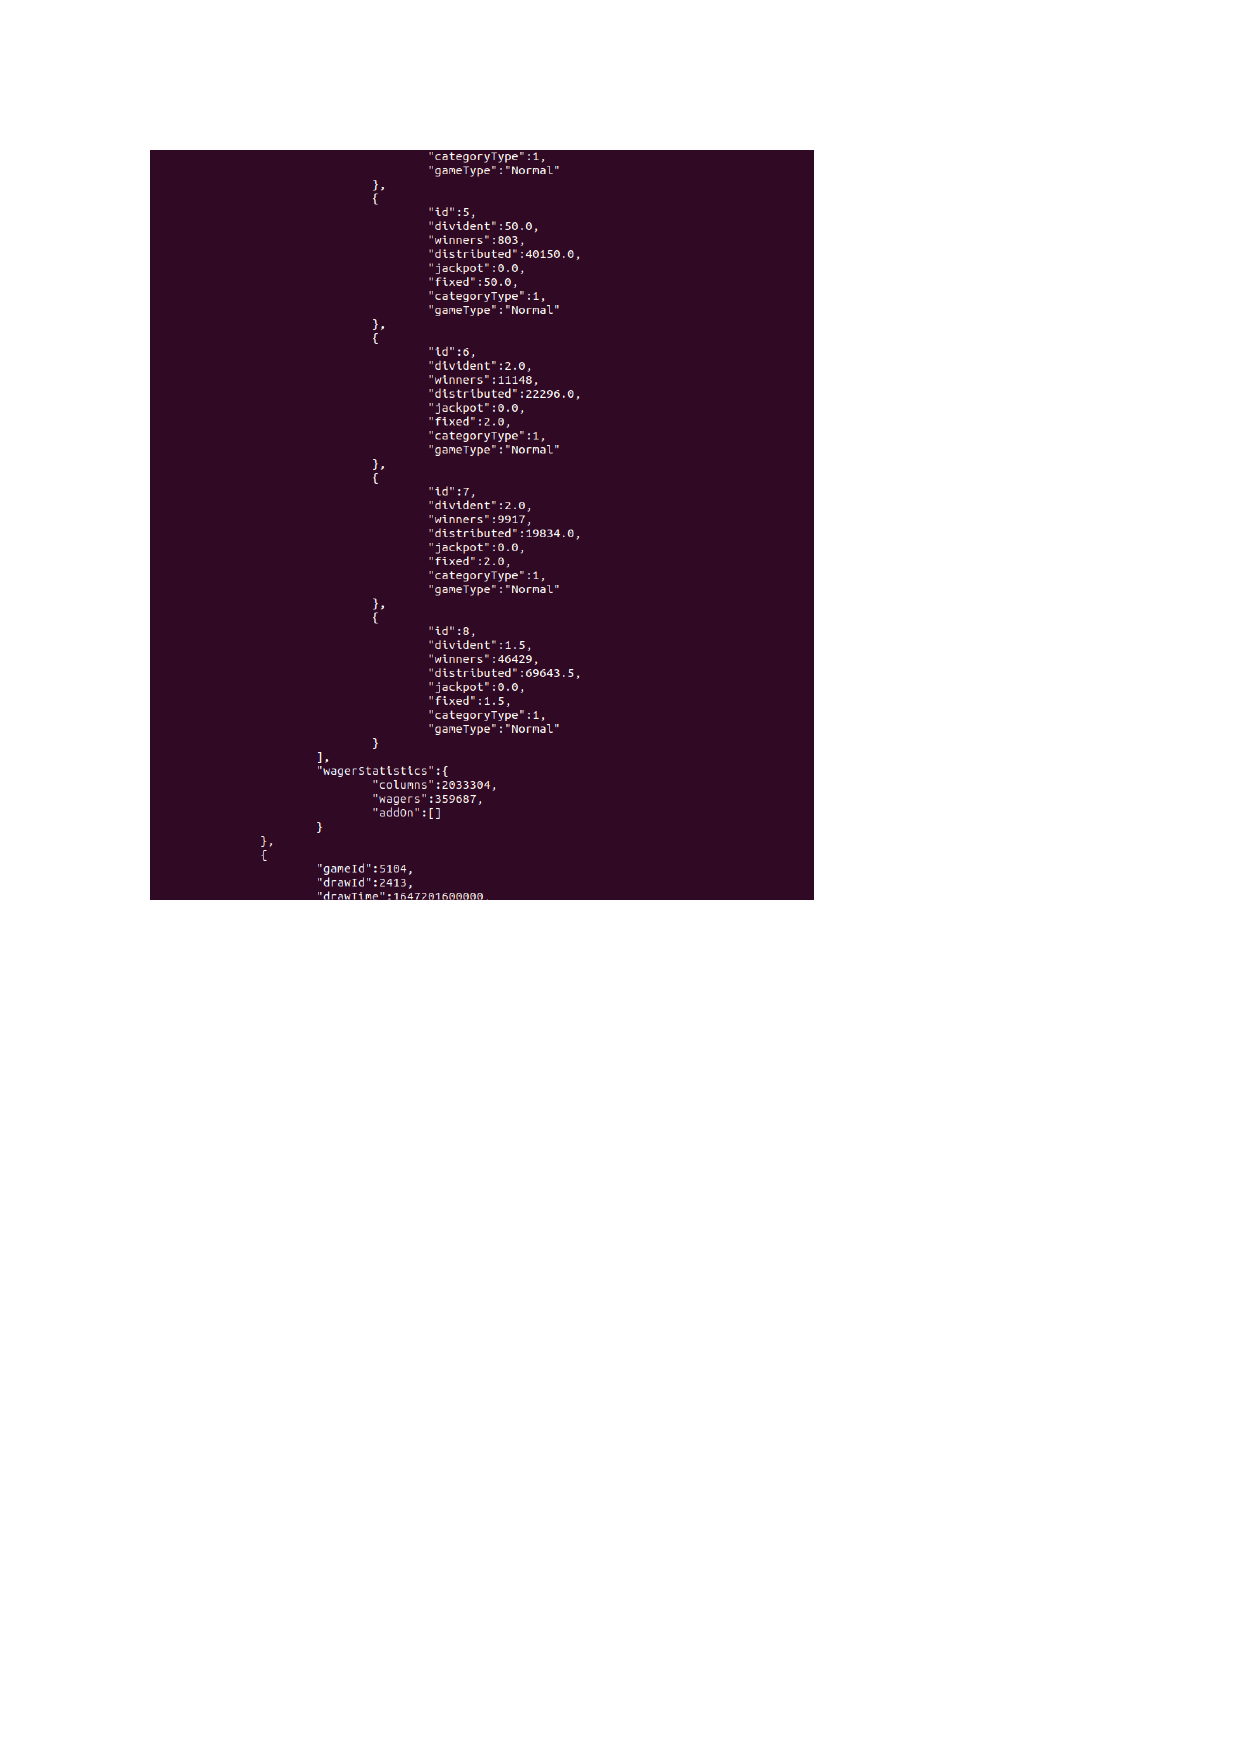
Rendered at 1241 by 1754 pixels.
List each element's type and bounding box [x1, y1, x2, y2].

picture [150, 150, 814, 900]
